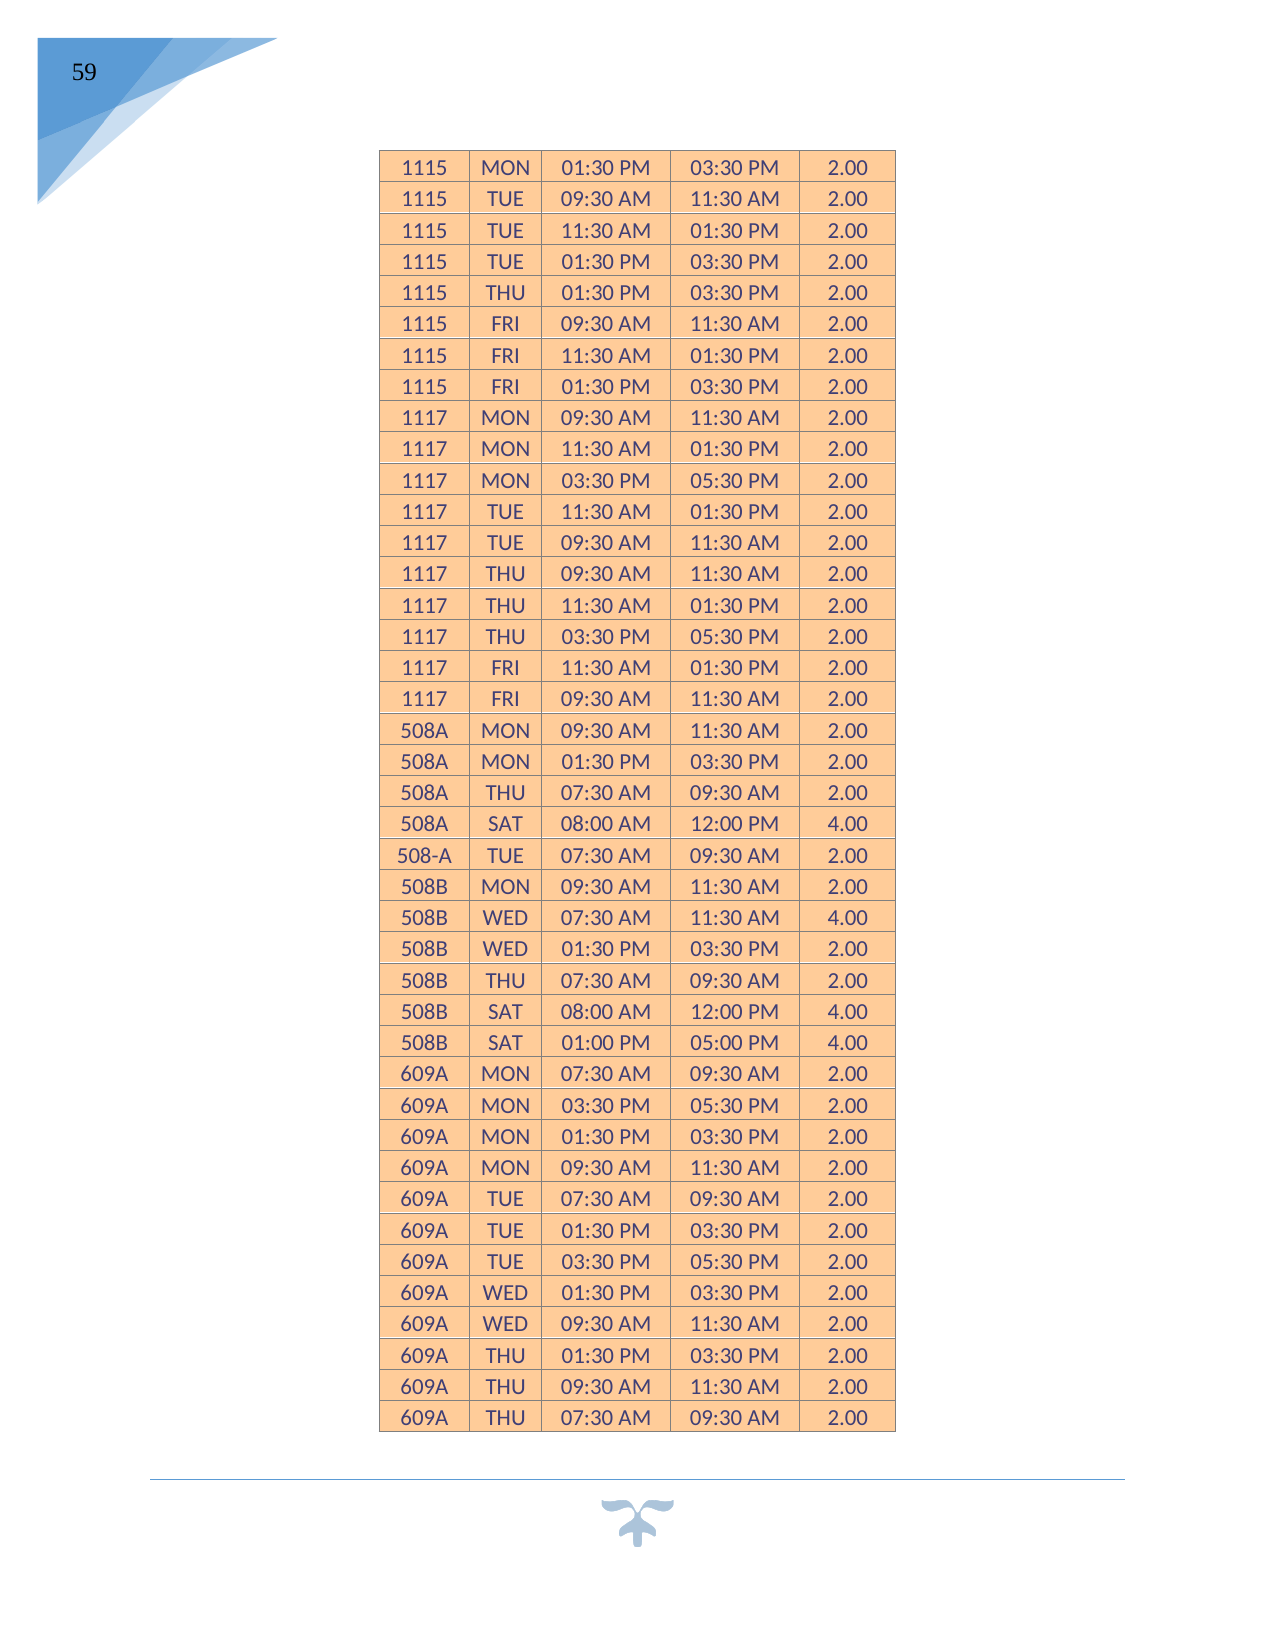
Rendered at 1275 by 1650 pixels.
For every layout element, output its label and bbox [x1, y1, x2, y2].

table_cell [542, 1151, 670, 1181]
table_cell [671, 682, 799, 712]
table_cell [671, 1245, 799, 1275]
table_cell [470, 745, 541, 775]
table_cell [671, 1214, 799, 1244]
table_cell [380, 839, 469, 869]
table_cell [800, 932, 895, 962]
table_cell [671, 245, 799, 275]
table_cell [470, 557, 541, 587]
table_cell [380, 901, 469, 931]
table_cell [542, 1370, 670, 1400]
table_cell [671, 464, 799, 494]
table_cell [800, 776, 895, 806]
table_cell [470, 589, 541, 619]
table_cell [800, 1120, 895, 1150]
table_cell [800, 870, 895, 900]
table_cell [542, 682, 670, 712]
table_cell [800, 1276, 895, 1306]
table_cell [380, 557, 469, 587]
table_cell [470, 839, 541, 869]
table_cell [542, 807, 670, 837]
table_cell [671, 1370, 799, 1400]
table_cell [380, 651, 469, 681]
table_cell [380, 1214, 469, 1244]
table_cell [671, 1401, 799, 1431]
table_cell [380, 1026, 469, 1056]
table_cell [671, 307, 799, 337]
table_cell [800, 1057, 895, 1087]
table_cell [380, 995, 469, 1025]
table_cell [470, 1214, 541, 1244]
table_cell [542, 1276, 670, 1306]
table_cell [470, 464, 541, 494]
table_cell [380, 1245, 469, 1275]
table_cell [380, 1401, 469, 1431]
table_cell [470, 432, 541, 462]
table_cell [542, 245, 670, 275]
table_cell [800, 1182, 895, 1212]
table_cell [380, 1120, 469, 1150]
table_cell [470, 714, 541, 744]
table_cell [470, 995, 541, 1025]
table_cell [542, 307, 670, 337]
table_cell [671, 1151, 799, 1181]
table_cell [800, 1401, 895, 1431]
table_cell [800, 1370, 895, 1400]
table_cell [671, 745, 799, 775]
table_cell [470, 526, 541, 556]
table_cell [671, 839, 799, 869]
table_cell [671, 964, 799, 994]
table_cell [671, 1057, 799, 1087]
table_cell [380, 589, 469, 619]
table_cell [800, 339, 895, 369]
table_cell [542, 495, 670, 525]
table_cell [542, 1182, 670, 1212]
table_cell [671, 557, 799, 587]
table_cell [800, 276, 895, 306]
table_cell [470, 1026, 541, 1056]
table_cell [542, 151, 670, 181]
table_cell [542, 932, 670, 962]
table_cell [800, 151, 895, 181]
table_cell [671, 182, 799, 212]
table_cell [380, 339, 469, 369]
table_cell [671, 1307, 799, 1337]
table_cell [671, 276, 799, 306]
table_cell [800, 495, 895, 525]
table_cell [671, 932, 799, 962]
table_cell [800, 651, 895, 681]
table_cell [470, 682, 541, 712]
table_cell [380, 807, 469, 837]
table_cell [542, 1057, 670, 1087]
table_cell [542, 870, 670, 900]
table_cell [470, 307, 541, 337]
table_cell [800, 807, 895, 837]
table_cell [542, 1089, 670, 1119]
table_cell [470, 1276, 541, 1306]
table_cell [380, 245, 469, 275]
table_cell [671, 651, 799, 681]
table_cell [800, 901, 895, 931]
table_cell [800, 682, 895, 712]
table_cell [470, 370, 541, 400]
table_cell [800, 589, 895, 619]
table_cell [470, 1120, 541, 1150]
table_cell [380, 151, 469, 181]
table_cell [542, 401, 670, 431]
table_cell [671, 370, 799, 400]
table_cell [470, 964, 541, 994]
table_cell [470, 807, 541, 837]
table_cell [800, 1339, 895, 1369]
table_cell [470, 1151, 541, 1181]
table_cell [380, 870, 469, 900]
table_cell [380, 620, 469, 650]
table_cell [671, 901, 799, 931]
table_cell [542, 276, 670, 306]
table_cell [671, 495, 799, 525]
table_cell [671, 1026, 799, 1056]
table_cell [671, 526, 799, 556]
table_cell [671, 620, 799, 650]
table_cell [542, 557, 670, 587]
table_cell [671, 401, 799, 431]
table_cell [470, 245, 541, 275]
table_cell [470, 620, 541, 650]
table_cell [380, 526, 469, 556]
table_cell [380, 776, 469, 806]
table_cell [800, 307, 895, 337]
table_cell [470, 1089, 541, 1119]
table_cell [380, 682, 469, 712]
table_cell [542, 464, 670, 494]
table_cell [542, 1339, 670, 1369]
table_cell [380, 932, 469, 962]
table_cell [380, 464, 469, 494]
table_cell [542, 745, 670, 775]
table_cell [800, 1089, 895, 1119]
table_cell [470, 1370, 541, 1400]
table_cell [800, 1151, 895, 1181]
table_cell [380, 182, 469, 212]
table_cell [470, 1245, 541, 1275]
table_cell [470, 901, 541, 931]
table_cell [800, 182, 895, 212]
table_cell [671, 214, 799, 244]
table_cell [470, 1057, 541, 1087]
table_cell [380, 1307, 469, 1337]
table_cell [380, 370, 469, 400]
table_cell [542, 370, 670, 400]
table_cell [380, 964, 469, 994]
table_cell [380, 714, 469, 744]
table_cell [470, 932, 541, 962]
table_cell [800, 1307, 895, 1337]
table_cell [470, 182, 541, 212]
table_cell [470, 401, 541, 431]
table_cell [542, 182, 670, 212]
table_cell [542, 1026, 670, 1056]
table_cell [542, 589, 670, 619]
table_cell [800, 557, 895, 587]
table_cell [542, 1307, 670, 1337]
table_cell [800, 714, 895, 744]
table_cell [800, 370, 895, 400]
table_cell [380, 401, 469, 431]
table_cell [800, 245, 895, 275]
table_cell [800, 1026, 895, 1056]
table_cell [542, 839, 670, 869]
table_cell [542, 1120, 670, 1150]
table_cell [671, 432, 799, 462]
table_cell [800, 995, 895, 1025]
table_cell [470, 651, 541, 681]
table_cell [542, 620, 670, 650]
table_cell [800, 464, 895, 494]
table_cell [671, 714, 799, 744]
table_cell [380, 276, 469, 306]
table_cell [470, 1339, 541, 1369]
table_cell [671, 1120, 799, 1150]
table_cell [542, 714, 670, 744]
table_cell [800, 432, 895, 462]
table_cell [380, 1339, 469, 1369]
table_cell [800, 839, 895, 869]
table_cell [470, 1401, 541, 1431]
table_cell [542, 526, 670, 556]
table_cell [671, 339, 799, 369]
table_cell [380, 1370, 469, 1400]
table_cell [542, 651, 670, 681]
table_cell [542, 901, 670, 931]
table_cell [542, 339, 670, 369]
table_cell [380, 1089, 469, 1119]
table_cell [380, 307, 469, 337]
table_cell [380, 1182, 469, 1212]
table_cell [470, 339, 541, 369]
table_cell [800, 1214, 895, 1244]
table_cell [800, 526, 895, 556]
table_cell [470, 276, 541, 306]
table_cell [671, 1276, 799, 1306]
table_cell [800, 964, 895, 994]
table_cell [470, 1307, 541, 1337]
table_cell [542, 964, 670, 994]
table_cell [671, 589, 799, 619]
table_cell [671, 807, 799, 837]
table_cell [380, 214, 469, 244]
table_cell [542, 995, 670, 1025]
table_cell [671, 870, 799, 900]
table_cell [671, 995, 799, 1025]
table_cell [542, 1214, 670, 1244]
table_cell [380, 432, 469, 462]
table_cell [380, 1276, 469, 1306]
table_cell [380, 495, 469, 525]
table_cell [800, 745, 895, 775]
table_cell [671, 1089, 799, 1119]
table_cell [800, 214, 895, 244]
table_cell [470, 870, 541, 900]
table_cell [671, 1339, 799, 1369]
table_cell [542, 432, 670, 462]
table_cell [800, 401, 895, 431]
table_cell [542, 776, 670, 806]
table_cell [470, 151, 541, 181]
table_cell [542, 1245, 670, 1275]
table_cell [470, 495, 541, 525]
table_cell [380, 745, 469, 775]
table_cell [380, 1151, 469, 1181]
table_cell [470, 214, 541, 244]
picture [37, 37, 279, 206]
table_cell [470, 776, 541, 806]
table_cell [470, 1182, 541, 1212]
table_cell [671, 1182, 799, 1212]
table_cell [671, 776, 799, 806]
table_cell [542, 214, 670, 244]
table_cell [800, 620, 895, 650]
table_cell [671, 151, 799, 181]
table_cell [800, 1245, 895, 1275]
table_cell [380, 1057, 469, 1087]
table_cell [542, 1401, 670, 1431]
